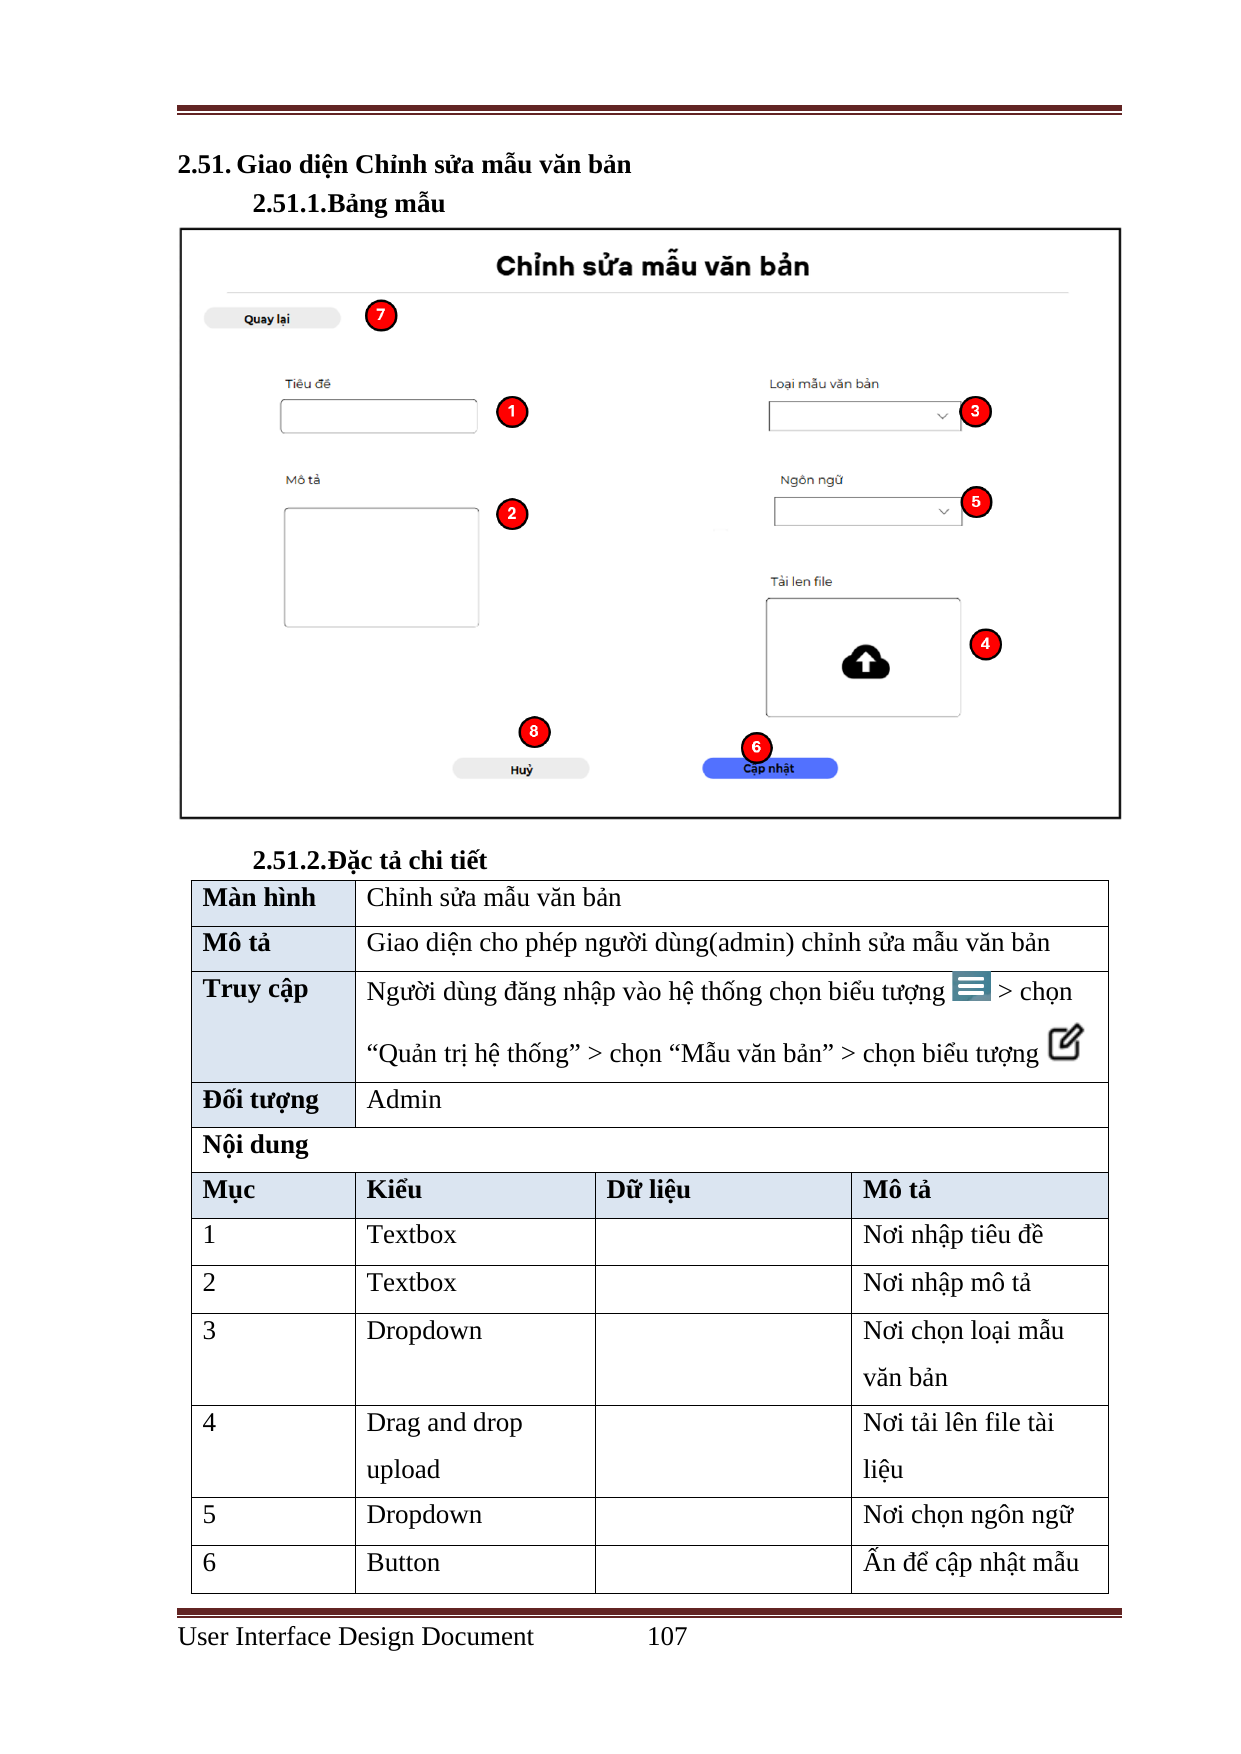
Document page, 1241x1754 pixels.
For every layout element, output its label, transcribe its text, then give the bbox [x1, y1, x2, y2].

picture [952, 971, 991, 1001]
subtitle Giao diện Chỉnh sửa mẫu văn bản [177, 148, 1122, 179]
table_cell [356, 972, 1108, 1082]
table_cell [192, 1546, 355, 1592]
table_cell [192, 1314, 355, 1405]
picture [1046, 1022, 1086, 1063]
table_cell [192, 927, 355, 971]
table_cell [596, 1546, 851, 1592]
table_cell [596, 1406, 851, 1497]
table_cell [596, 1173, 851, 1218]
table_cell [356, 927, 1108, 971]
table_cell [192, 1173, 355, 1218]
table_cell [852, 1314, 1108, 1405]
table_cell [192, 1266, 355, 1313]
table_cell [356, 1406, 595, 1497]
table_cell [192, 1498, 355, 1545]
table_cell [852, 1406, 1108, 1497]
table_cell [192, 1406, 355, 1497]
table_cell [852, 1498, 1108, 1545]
subtitle Đặc tả chi tiết [252, 844, 1122, 876]
subtitle Bảng mẫu [252, 188, 1122, 219]
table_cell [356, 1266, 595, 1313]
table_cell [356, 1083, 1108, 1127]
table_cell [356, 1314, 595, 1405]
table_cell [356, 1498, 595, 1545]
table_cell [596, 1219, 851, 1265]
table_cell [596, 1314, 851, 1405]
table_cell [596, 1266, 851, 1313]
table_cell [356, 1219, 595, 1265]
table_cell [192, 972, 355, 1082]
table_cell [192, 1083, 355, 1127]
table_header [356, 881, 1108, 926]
picture [177, 223, 1123, 820]
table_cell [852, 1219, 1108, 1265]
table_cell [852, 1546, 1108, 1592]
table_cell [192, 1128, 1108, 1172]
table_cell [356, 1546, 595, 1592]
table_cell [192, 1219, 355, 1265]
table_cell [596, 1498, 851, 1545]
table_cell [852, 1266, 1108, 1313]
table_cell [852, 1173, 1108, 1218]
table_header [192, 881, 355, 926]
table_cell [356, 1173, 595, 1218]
